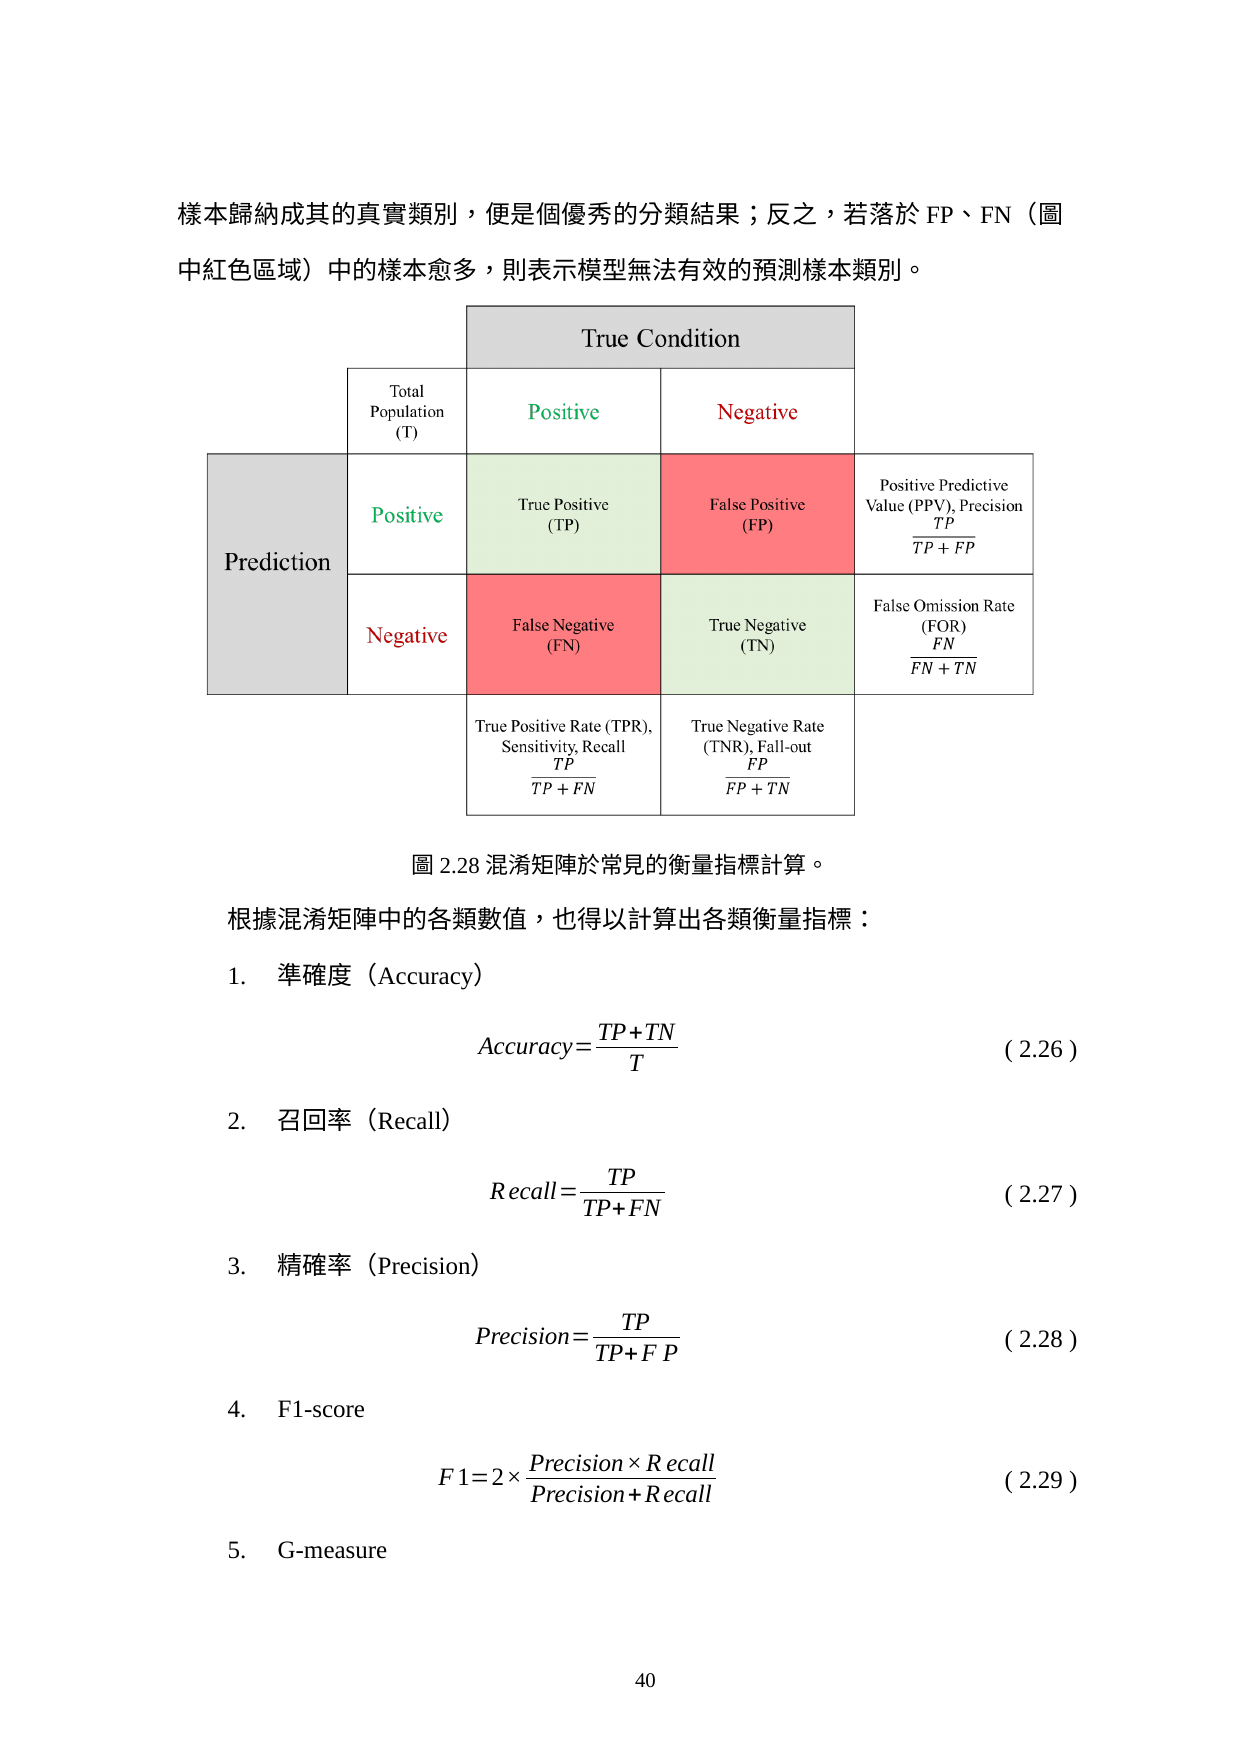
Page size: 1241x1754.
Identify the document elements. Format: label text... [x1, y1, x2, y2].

list F1-score [227, 1390, 1063, 1427]
list 精確率（Precision） [227, 1245, 1063, 1282]
list 準確度（Accuracy） [227, 955, 1063, 992]
picture [206, 305, 1034, 816]
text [177, 194, 1063, 288]
list 召回率（Recall） [227, 1100, 1063, 1137]
text 根據混淆矩陣中的各類數值，也得以計算出各類衡量指標： [177, 899, 1063, 937]
list G-measure [227, 1531, 1063, 1569]
